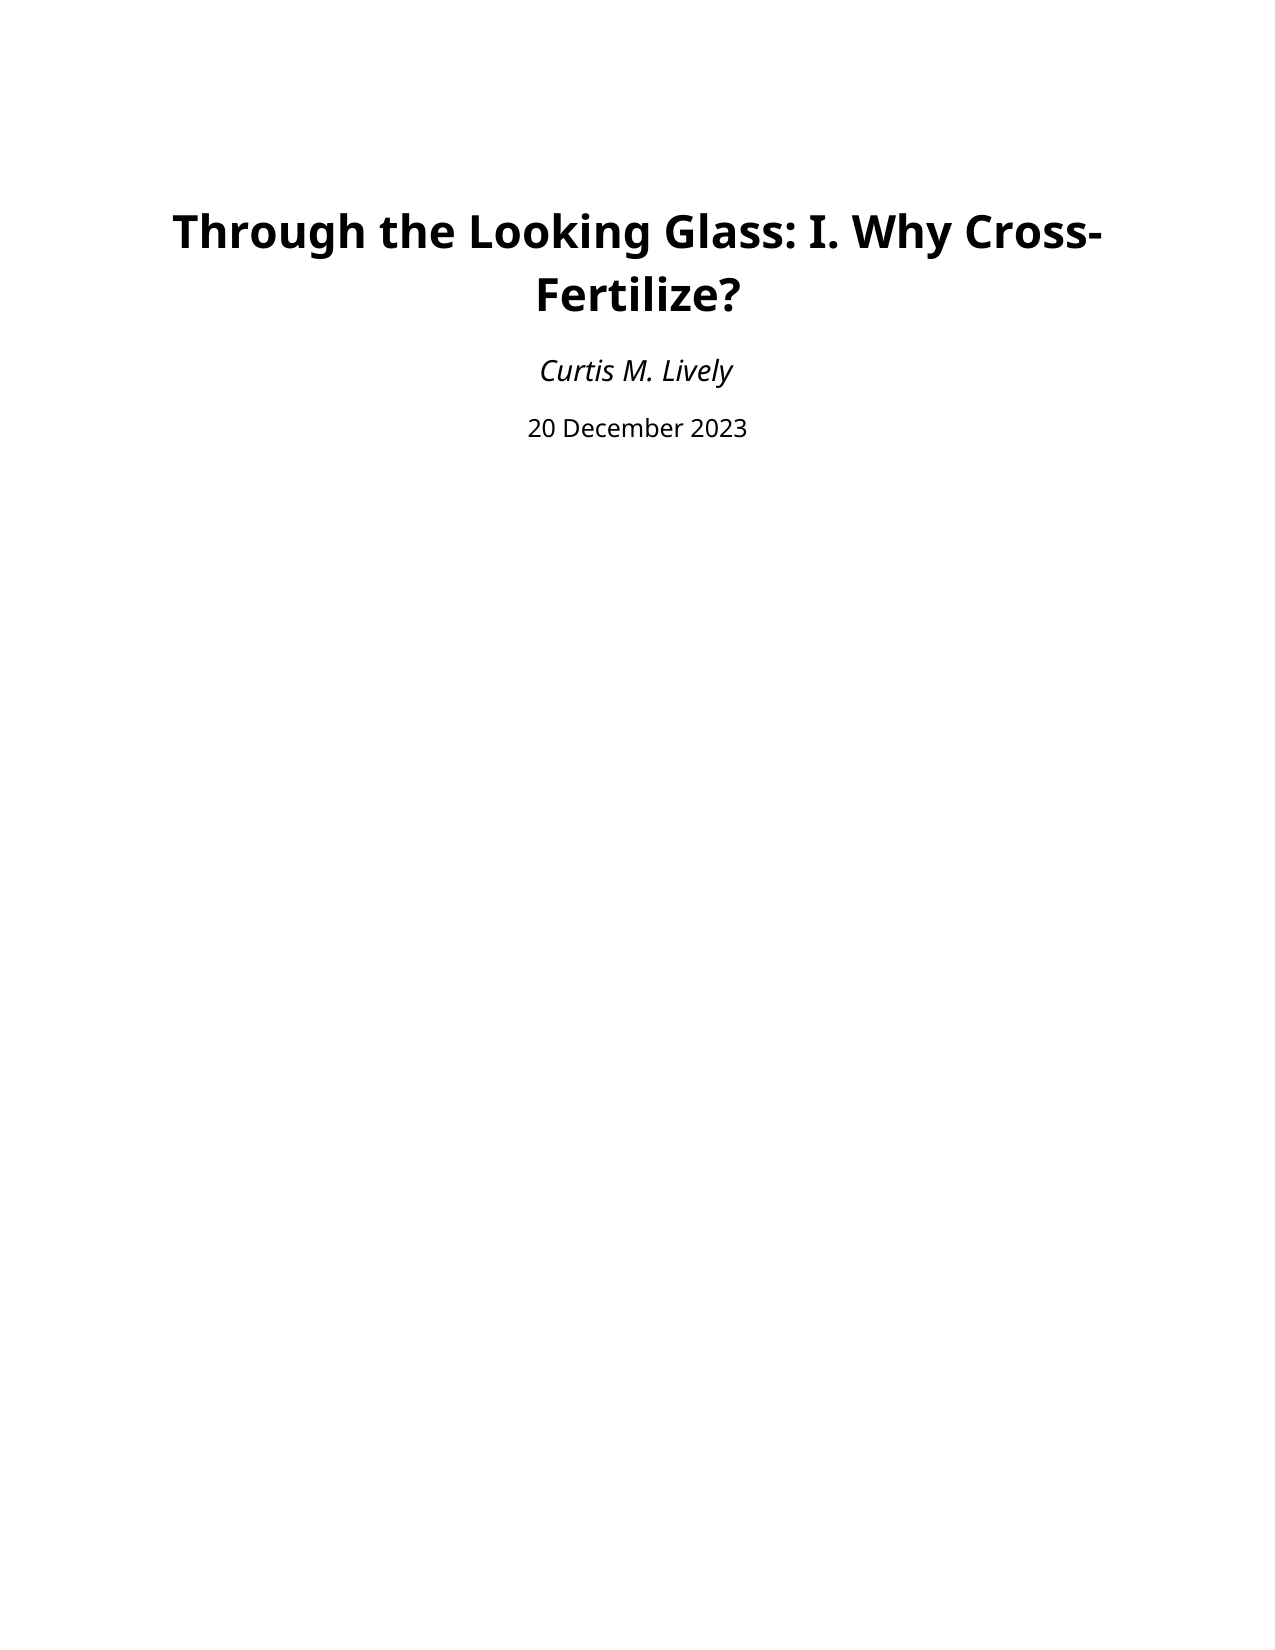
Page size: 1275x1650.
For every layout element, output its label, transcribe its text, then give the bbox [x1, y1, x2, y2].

text 20 December 2023 [150, 410, 1125, 444]
title Through the Looking Glass: I. Why Cross-Fertilize? [150, 200, 1125, 325]
text Curtis M. Lively [150, 350, 1125, 389]
